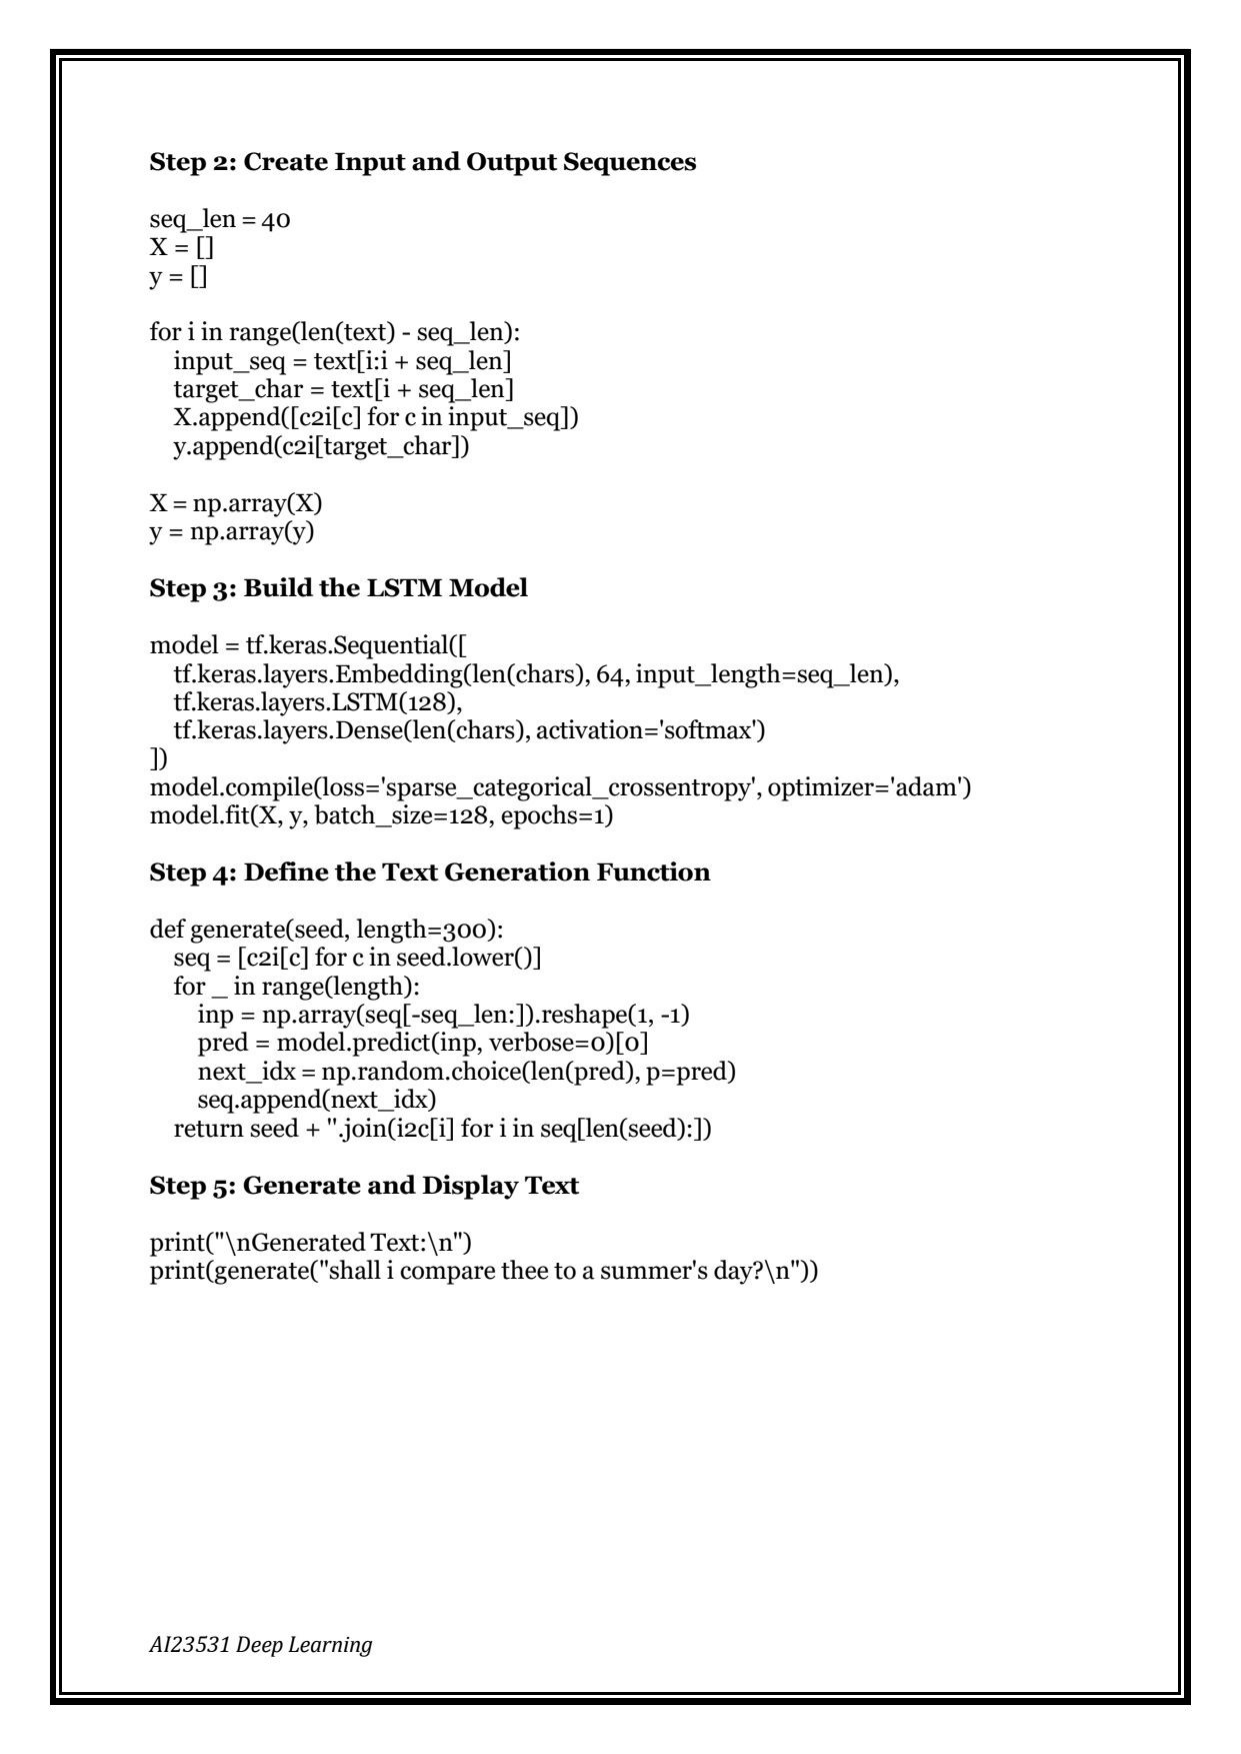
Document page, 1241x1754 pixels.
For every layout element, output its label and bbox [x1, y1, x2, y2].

picture [48, 48, 1192, 1712]
